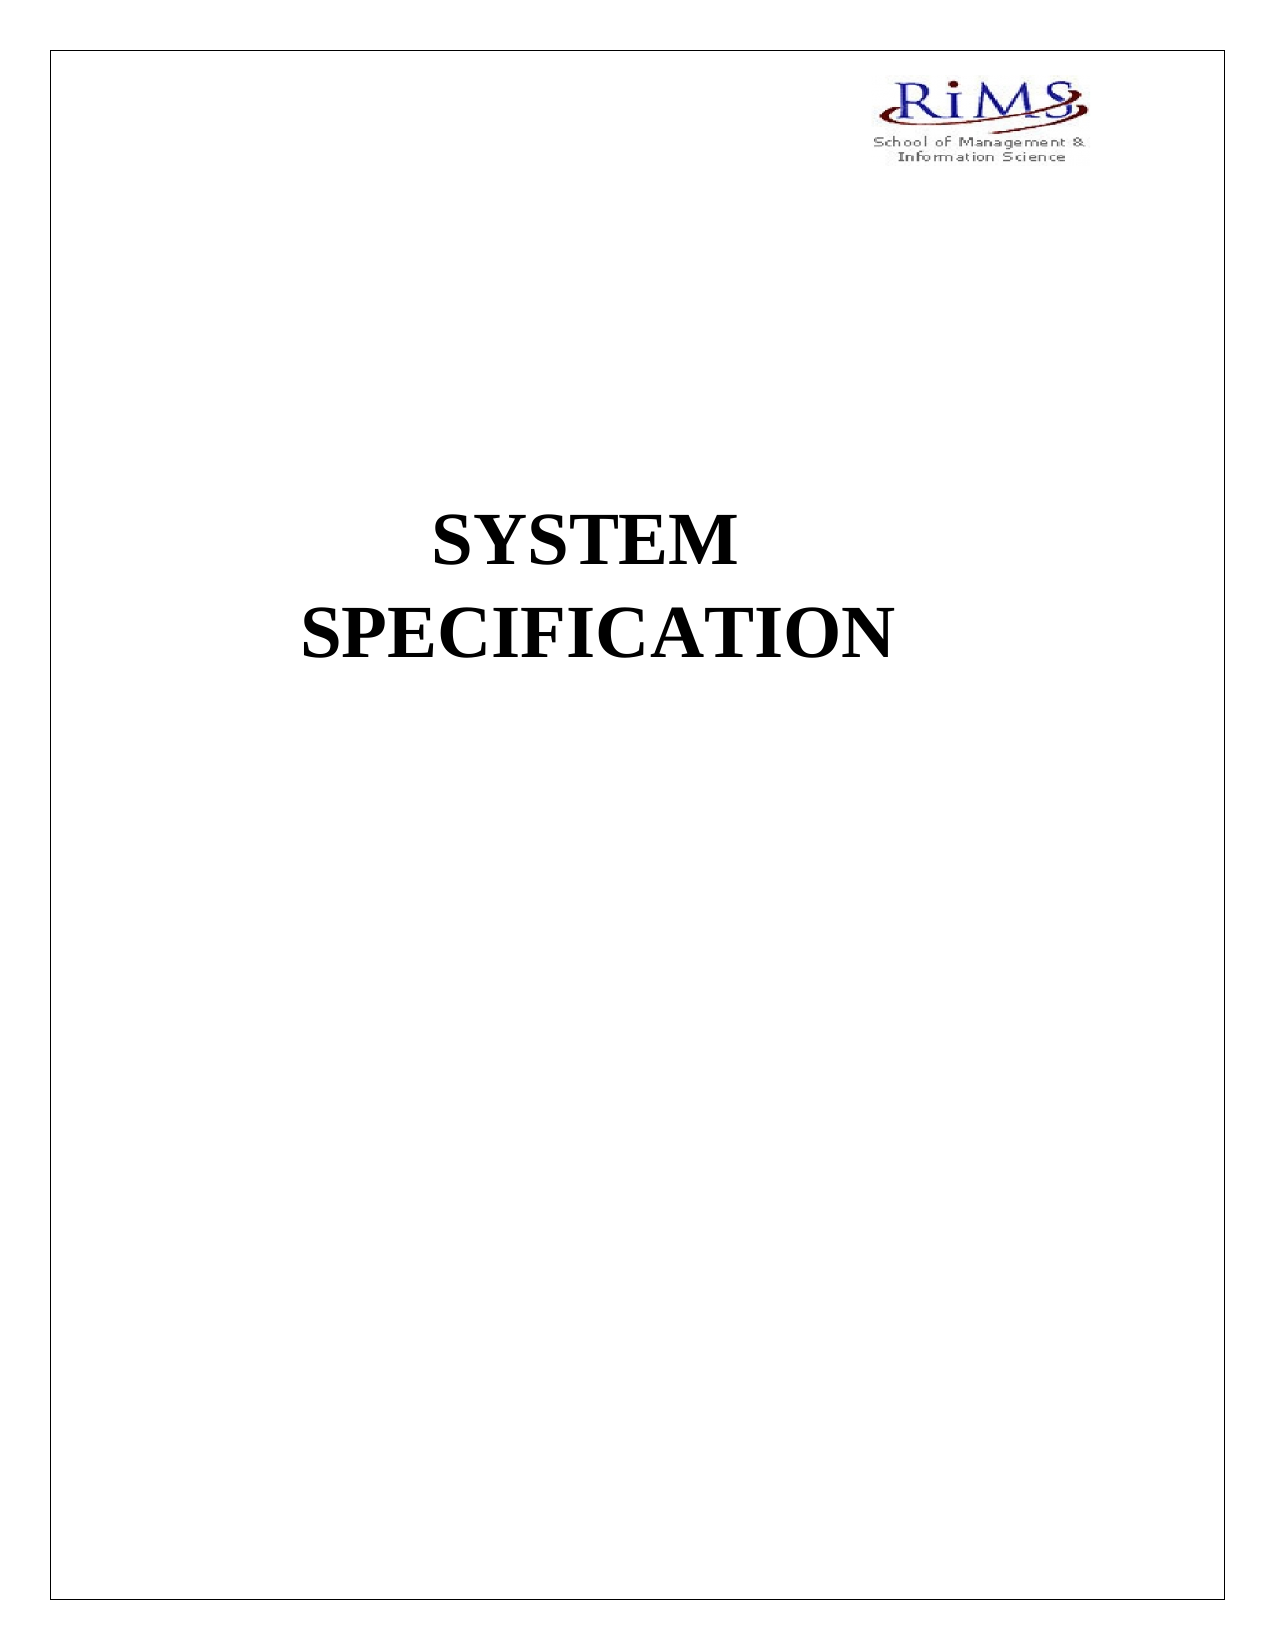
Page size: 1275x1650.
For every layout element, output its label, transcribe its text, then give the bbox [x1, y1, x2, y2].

text SYSTEM SPECIFICATION [300, 494, 1125, 674]
picture [871, 75, 1091, 166]
